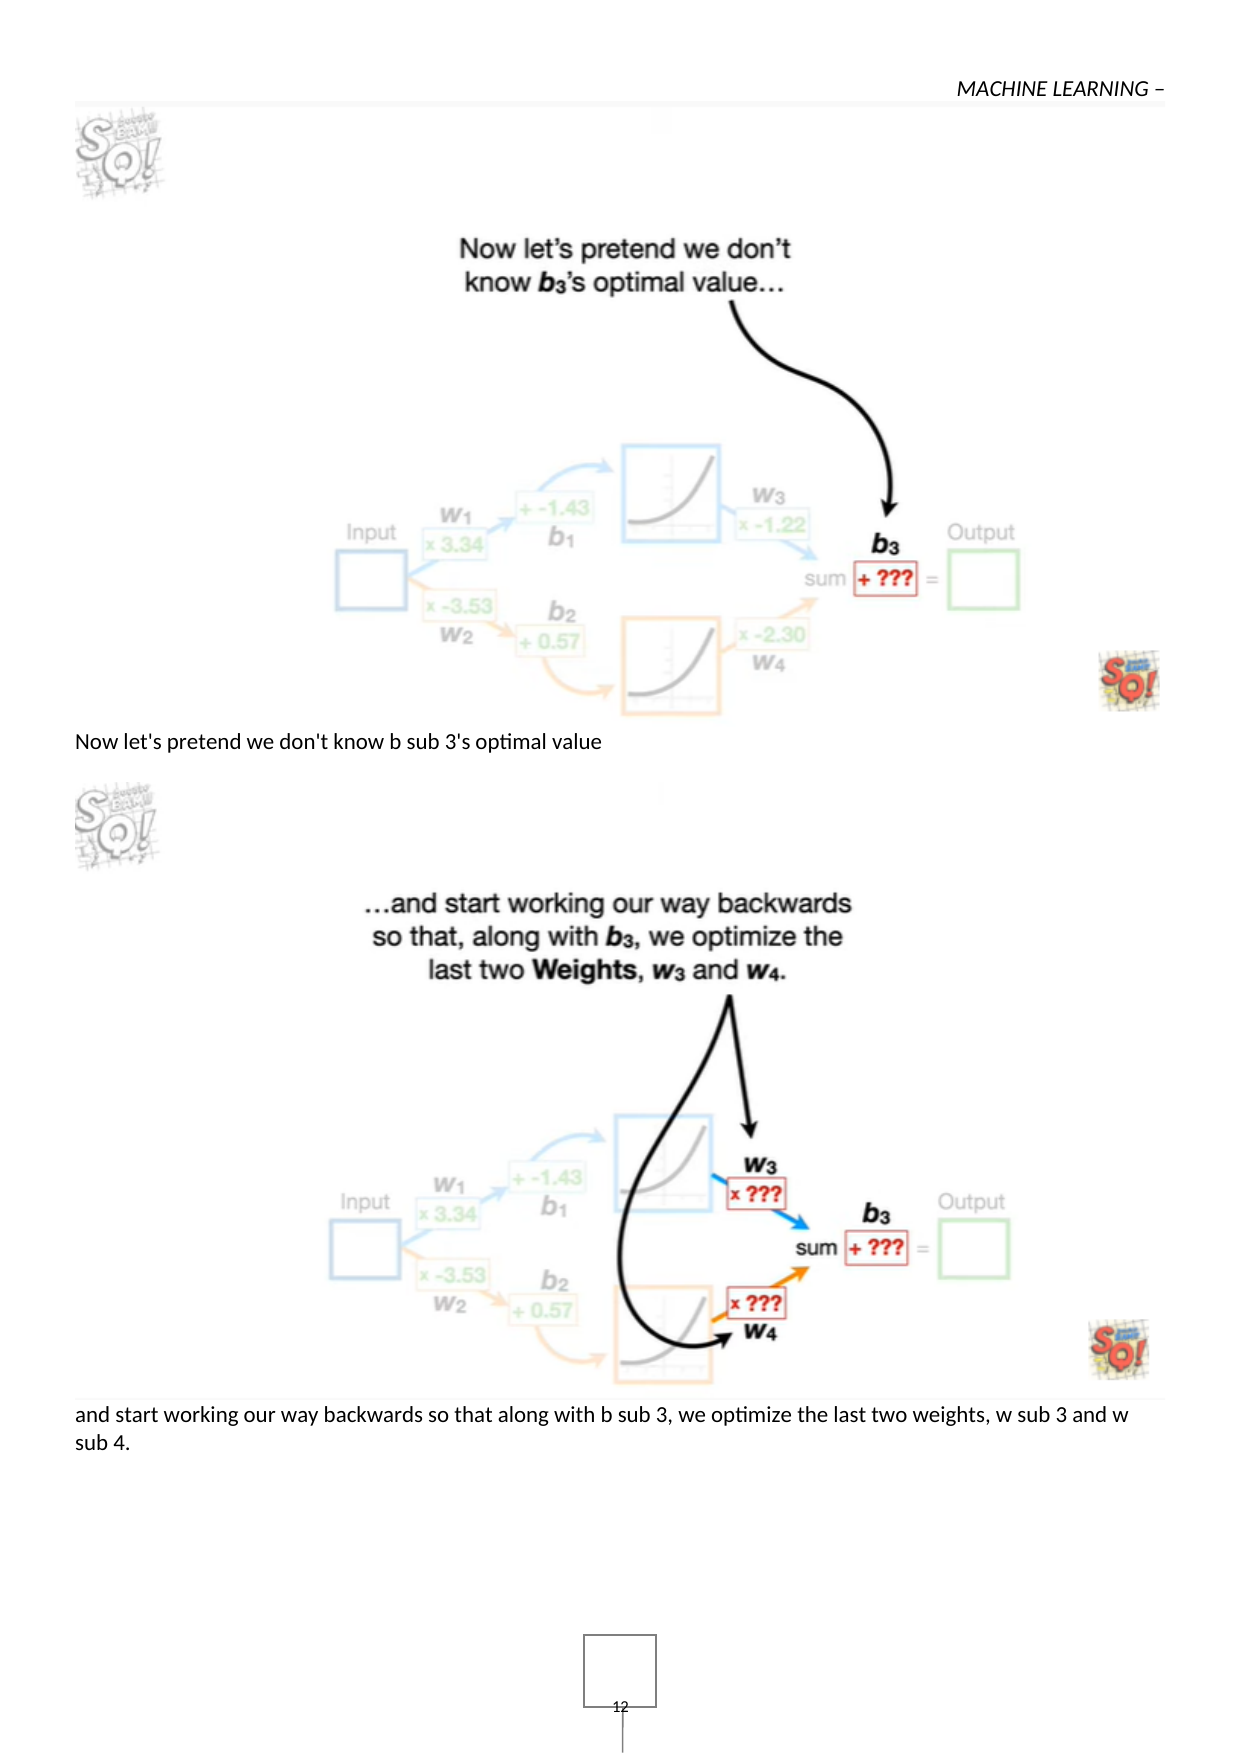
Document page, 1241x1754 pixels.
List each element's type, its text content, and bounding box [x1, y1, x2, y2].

picture [75, 101, 1166, 727]
text Now let's pretend we don't know b sub 3's optimal value [75, 727, 1165, 755]
picture [75, 782, 1166, 1400]
text and start working our way backwards so that along with b sub 3, we optimize the last two weights, w sub 3 and w sub 4. [75, 1400, 1165, 1456]
